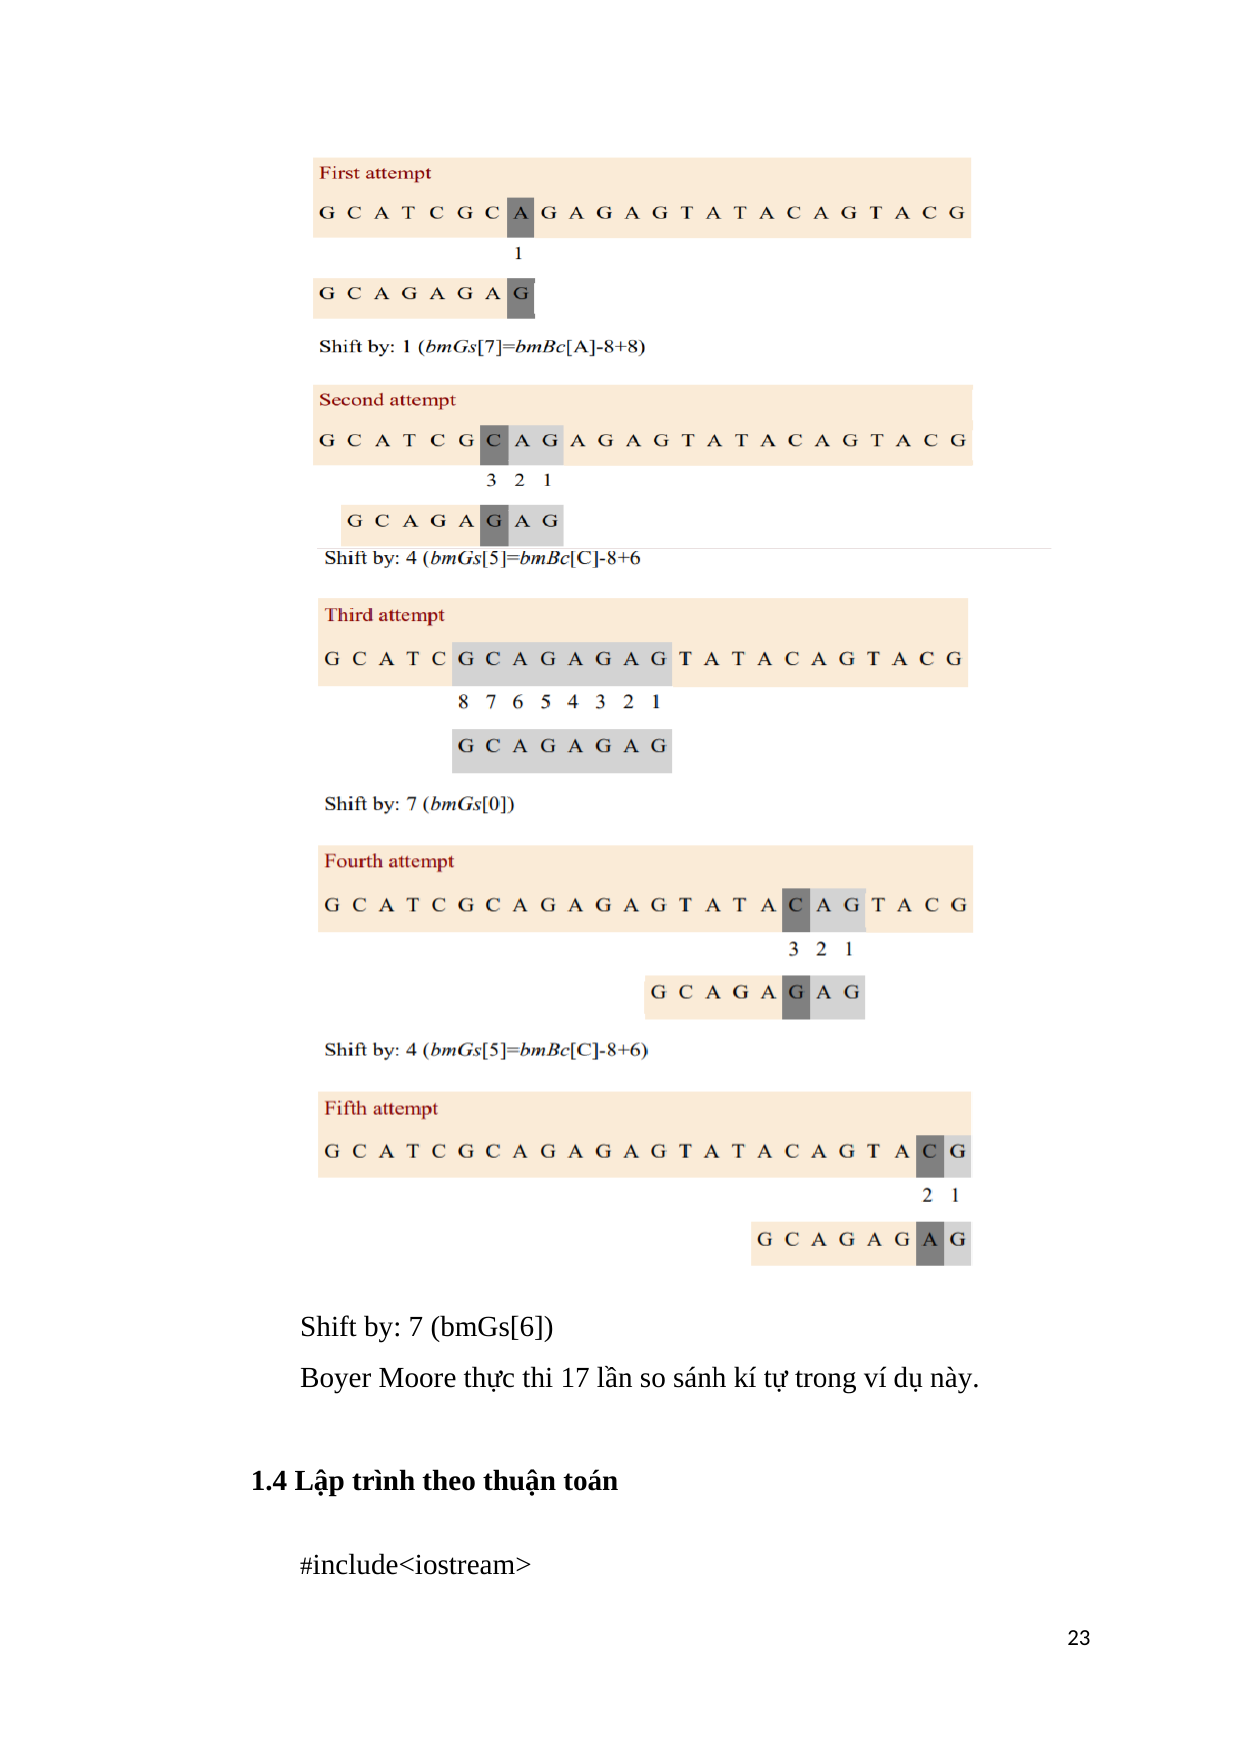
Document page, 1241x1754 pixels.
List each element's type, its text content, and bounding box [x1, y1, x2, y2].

list Boyer Moore thực thi 17 lần so sánh kí tự trong ví dụ này. [300, 1360, 1090, 1393]
subtitle 1.4 Lập trình theo thuận toán [251, 1463, 1090, 1496]
list #include<iostream> [300, 1547, 1090, 1580]
picture [300, 551, 1065, 1277]
picture [300, 150, 1052, 549]
list Shift by: 7 (bmGs[6]) [300, 1309, 1090, 1343]
